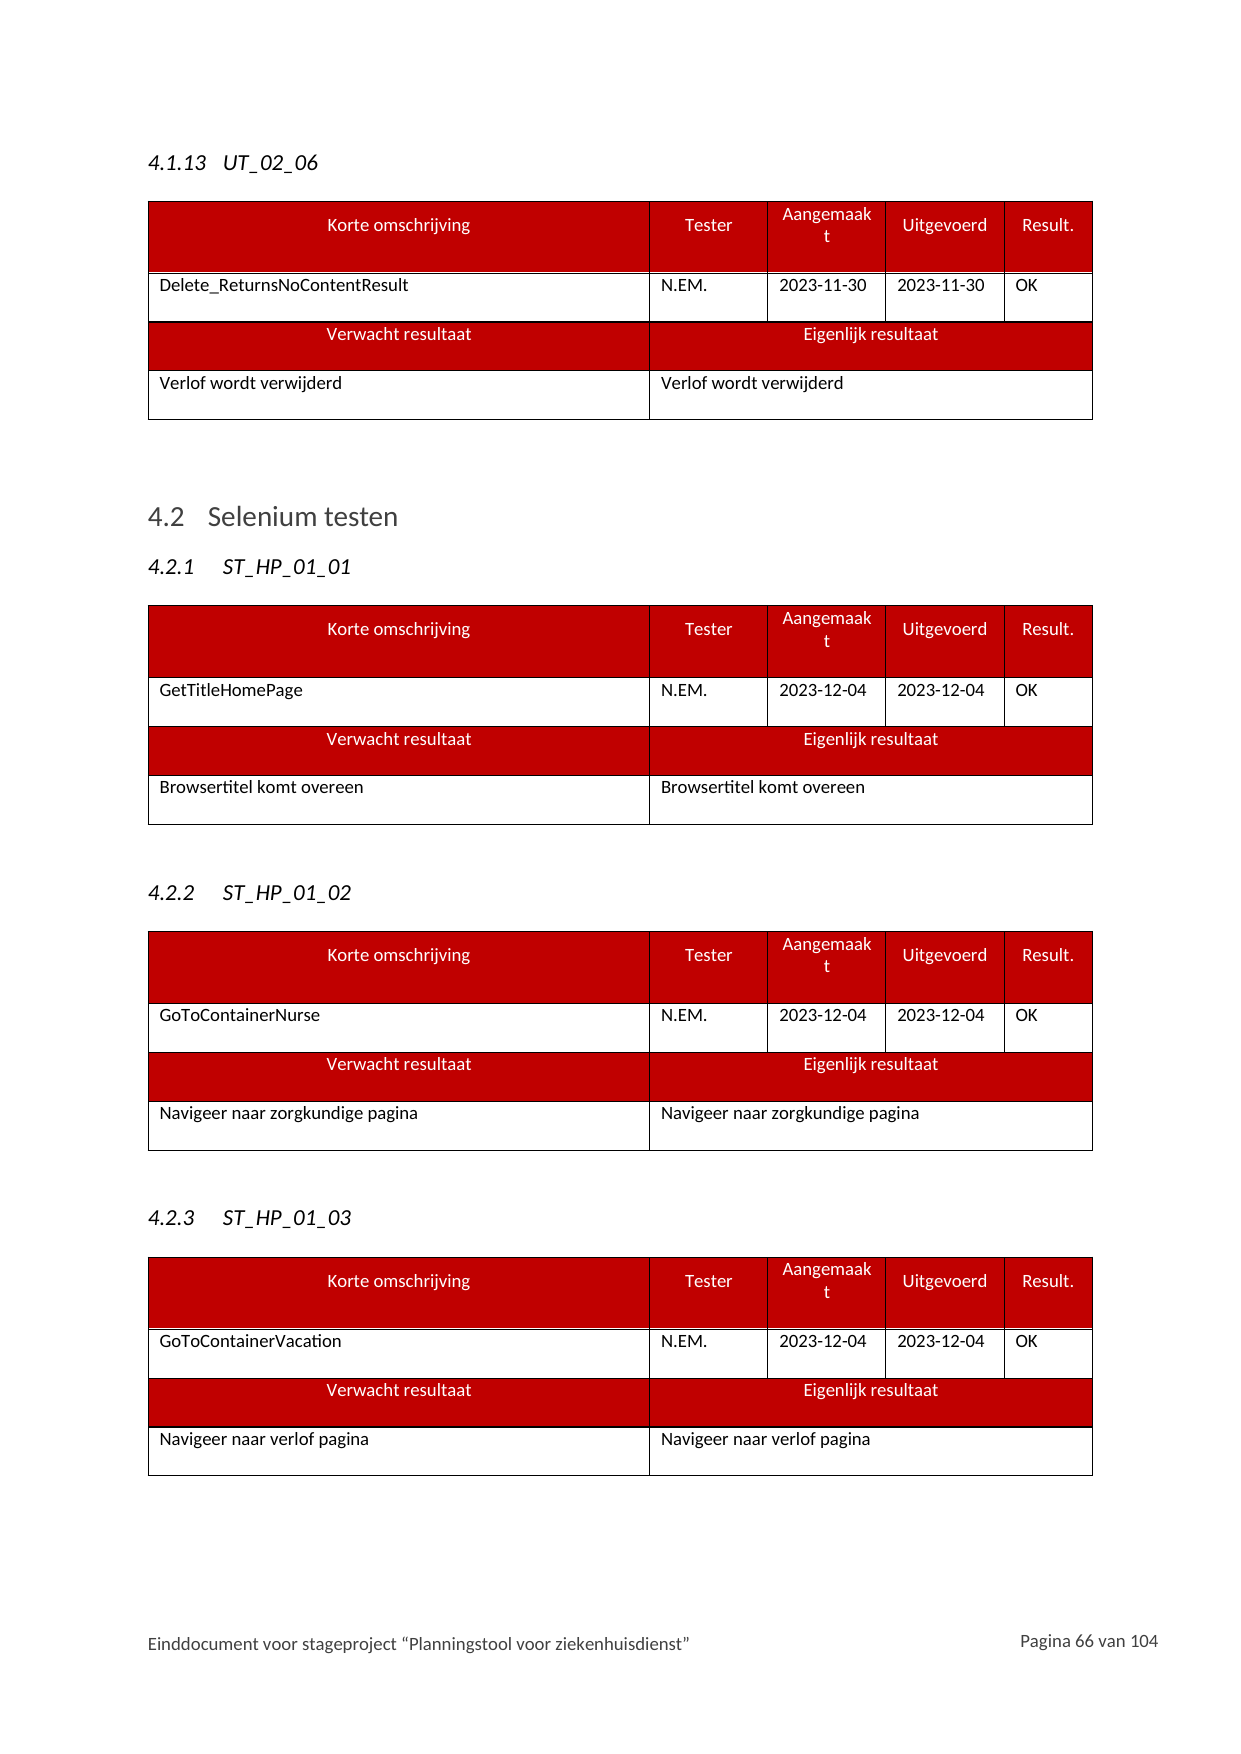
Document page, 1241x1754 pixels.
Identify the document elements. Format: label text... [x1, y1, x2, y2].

table_cell Browsertitel komt overeen [149, 776, 649, 824]
table_cell Navigeer naar verlof pagina [650, 1428, 1092, 1475]
table_cell 2023-12-04 [768, 1330, 885, 1377]
table_cell Verwacht resultaat [149, 323, 649, 370]
table_cell Verwacht resultaat [149, 1379, 649, 1426]
table_header Aangemaakt [768, 932, 885, 1003]
table_cell N.EM. [650, 1004, 767, 1052]
table_cell Navigeer naar zorgkundige pagina [149, 1102, 649, 1149]
table_cell 2023-11-30 [768, 274, 885, 321]
table_header Result. [1005, 202, 1092, 272]
table_cell Verwacht resultaat [149, 1053, 649, 1101]
subtitle UT_02_06 [148, 148, 1093, 176]
table_header Aangemaakt [768, 606, 885, 677]
table_cell Navigeer naar zorgkundige pagina [650, 1102, 1092, 1149]
table_cell N.EM. [650, 1330, 767, 1377]
table_header Tester [650, 1258, 767, 1328]
table_header Result. [1005, 932, 1092, 1003]
table_cell 2023-12-04 [768, 1004, 885, 1052]
table_cell GoToContainerVacation [149, 1330, 649, 1377]
table_header Result. [1005, 606, 1092, 677]
table_cell 2023-12-04 [886, 1330, 1004, 1377]
subtitle ST_HP_01_02 [148, 878, 1093, 906]
table_cell OK [1005, 678, 1092, 726]
table_header Tester [650, 932, 767, 1003]
subtitle ST_HP_01_03 [148, 1203, 1093, 1232]
table_cell 2023-12-04 [768, 678, 885, 726]
table_header Korte omschrijving [149, 606, 649, 677]
table_cell 2023-12-04 [886, 1004, 1004, 1052]
table_cell Browsertitel komt overeen [650, 776, 1092, 824]
table_cell 2023-12-04 [886, 678, 1004, 726]
table_cell OK [1005, 1004, 1092, 1052]
table_cell Verlof wordt verwijderd [149, 371, 649, 419]
table_header Tester [650, 606, 767, 677]
table_cell OK [1005, 274, 1092, 321]
table_cell Verlof wordt verwijderd [650, 371, 1092, 419]
subtitle ST_HP_01_01 [148, 552, 1093, 580]
table_header Aangemaakt [768, 202, 885, 272]
table_header Korte omschrijving [149, 1258, 649, 1328]
table_cell N.EM. [650, 678, 767, 726]
table_cell Eigenlijk resultaat [650, 1053, 1092, 1101]
table_cell Eigenlijk resultaat [650, 323, 1092, 370]
table_cell N.EM. [650, 274, 767, 321]
table_cell Eigenlijk resultaat [650, 727, 1092, 775]
table_cell 2023-11-30 [886, 274, 1004, 321]
table_cell GetTitleHomePage [149, 678, 649, 726]
table_header Result. [1005, 1258, 1092, 1328]
table_header Aangemaakt [768, 1258, 885, 1328]
table_header Uitgevoerd [886, 202, 1004, 272]
subtitle Selenium testen [148, 498, 1093, 534]
table_cell Navigeer naar verlof pagina [149, 1428, 649, 1475]
table_cell OK [1005, 1330, 1092, 1377]
table_header Korte omschrijving [149, 202, 649, 272]
table_cell Verwacht resultaat [149, 727, 649, 775]
table_cell Delete_ReturnsNoContentResult [149, 274, 649, 321]
table_cell GoToContainerNurse [149, 1004, 649, 1052]
table_header Uitgevoerd [886, 932, 1004, 1003]
table_header Tester [650, 202, 767, 272]
table_header Uitgevoerd [886, 606, 1004, 677]
table_cell Eigenlijk resultaat [650, 1379, 1092, 1426]
table_header Korte omschrijving [149, 932, 649, 1003]
table_header Uitgevoerd [886, 1258, 1004, 1328]
